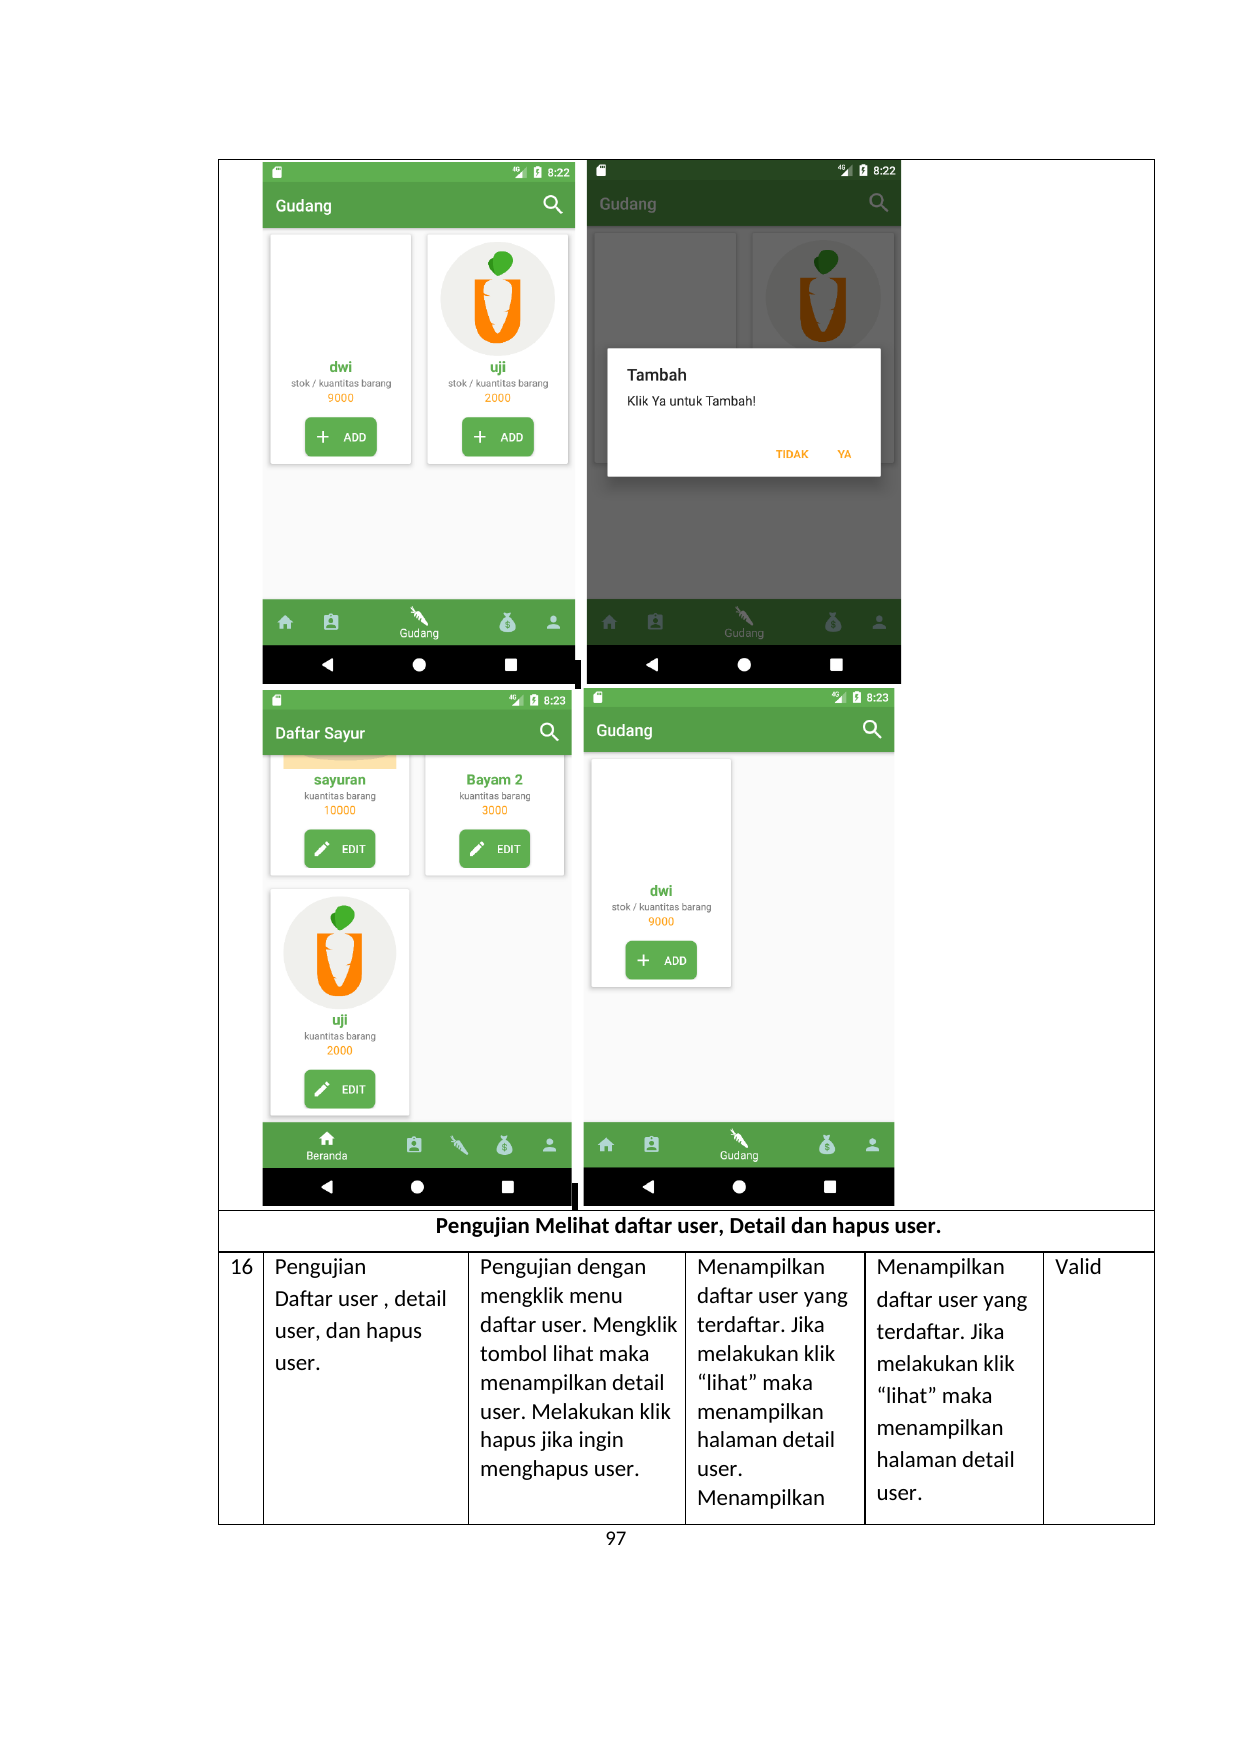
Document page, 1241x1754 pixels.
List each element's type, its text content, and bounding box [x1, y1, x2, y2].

picture [586, 160, 902, 684]
picture [262, 690, 572, 1206]
table_cell [219, 160, 1154, 1210]
table_cell Valid [1044, 1253, 1154, 1524]
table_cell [686, 1253, 864, 1524]
picture [262, 162, 575, 684]
picture [583, 688, 895, 1206]
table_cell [866, 1253, 1043, 1524]
table_cell Pengujian Melihat daftar user, Detail dan hapus user. [219, 1211, 1154, 1251]
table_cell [469, 1253, 685, 1524]
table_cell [264, 1253, 468, 1524]
table_cell 16 [219, 1253, 263, 1524]
